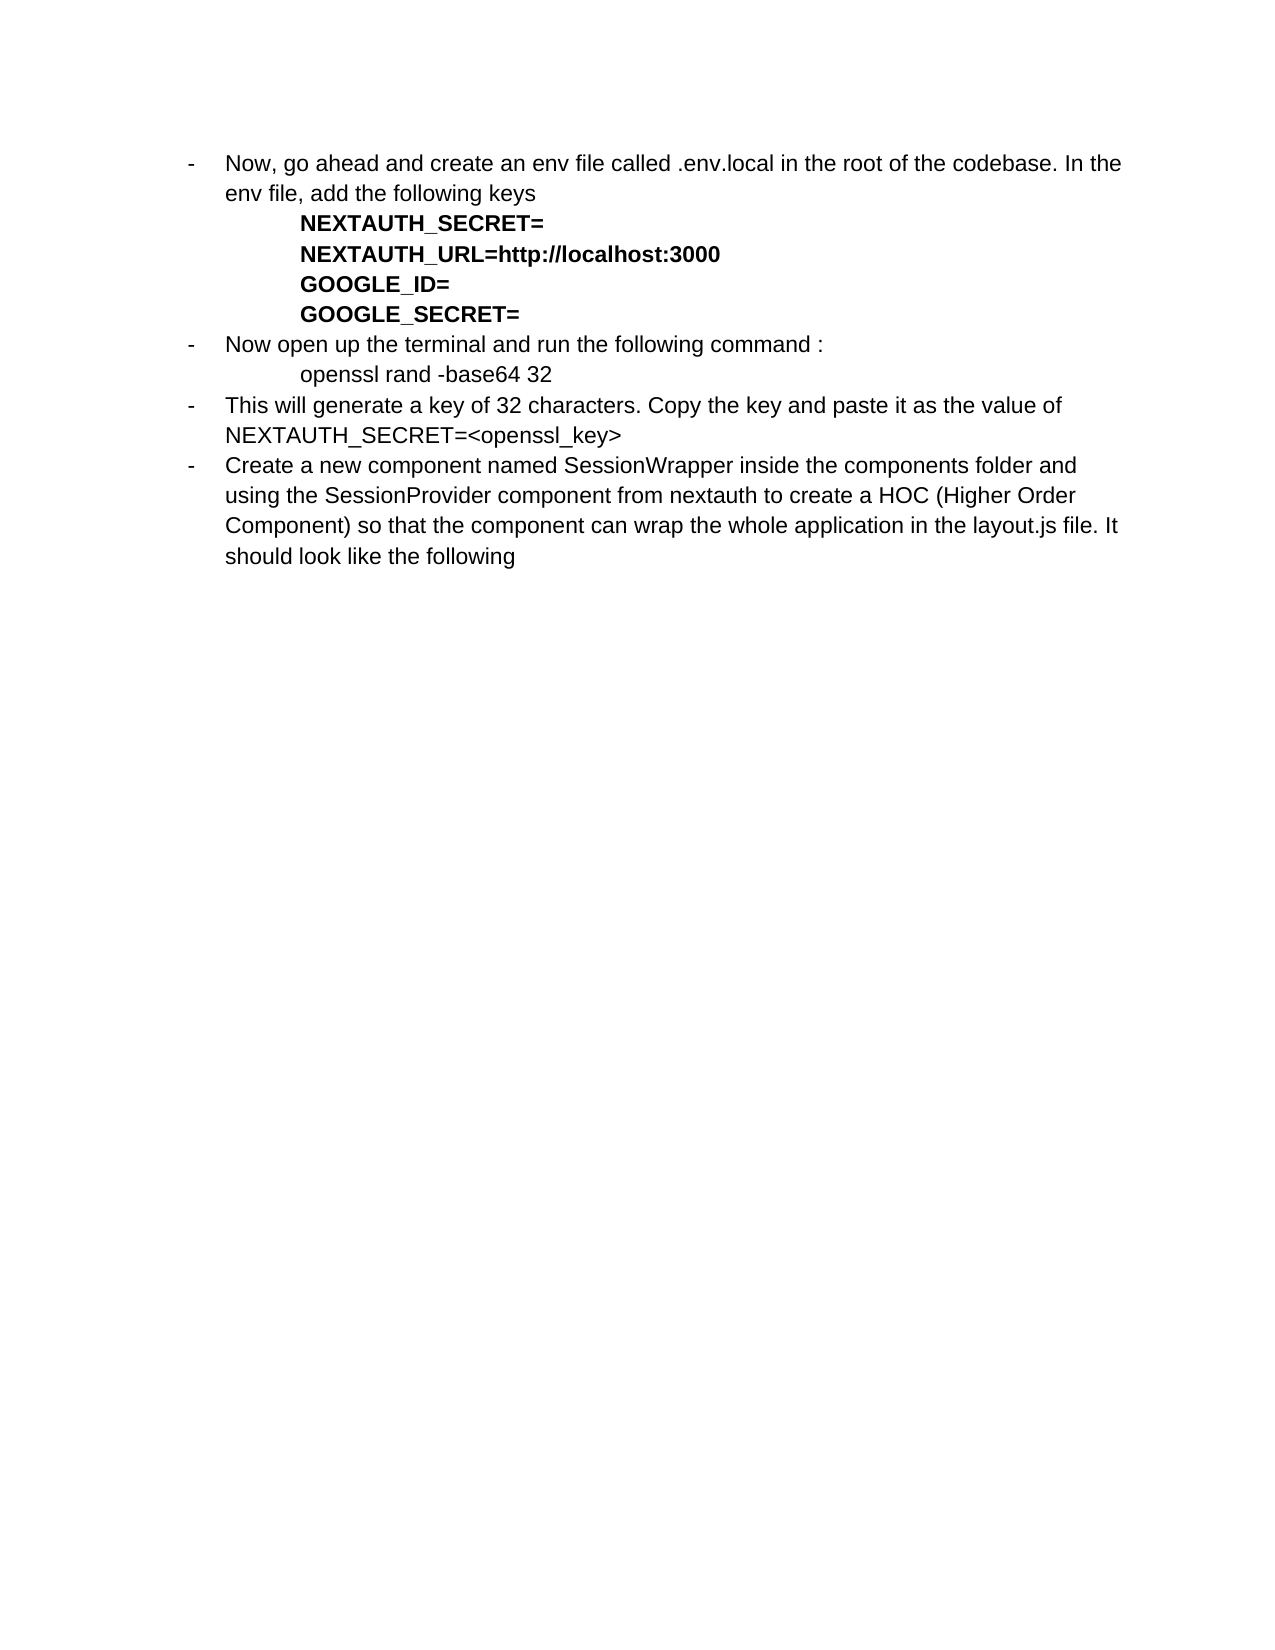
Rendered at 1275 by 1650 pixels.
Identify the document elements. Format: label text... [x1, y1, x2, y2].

text GOOGLE_ID= [300, 271, 1125, 297]
text GOOGLE_SECRET= [300, 301, 1125, 327]
list Now, go ahead and create an env file called .env.local in the root of the codebase. In the env file, add the following keys NEXTAUTH_SECRET= [187, 150, 1125, 237]
list Create a new component named SessionWrapper inside the components folder and using the SessionProvider component from nextauth to create a HOC (Higher Order Component) so that the component can wrap the whole application in the layout.js file. It should look like the following [187, 452, 1125, 569]
list Now open up the terminal and run the following command : openssl rand -base64 32 [187, 331, 1125, 388]
list This will generate a key of 32 characters. Copy the key and paste it as the value of NEXTAUTH_SECRET=<openssl_key> [187, 392, 1125, 448]
text NEXTAUTH_URL=http://localhost:3000 [300, 241, 1125, 267]
